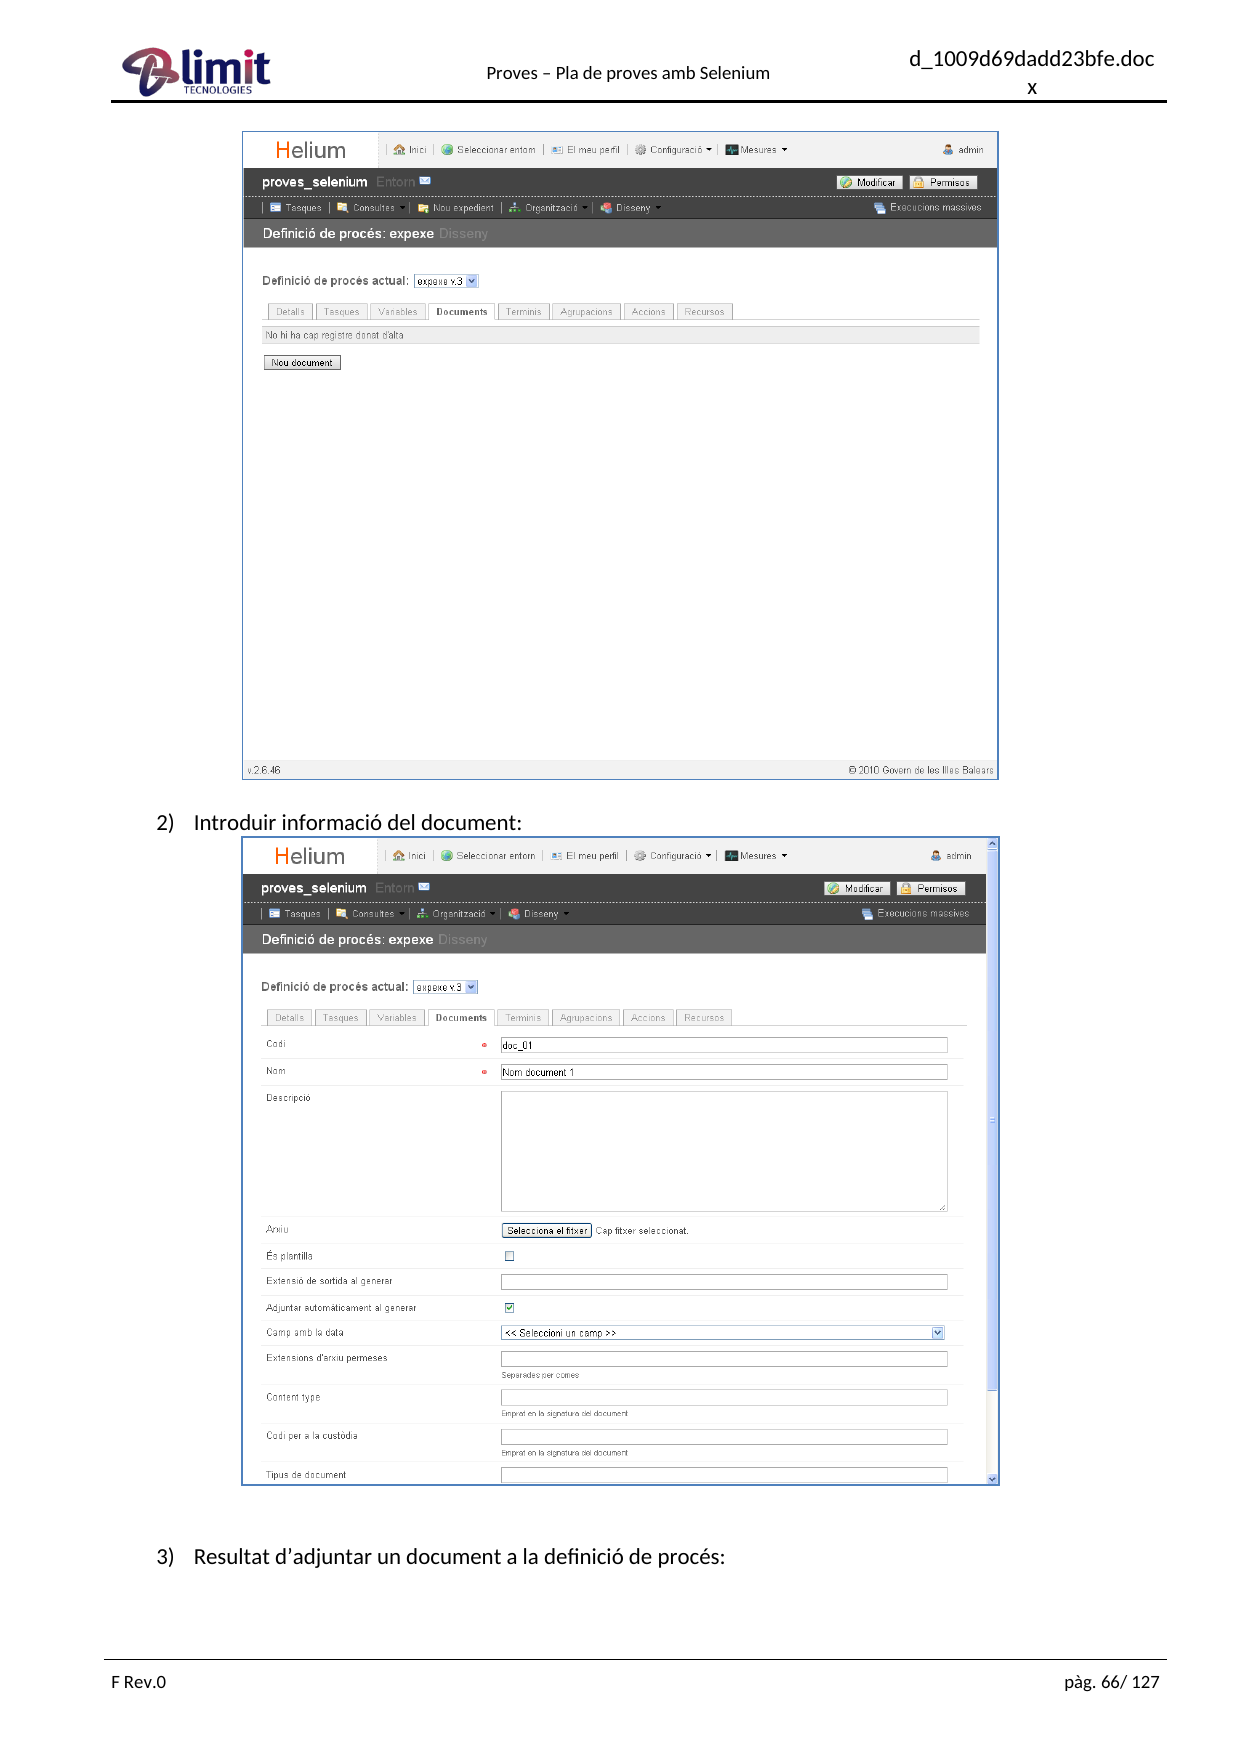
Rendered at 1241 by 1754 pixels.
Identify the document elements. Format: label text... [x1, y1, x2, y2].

picture [118, 45, 275, 100]
picture [243, 132, 997, 779]
list Resultat d’adjuntar un document a la definició de procés: [156, 1542, 1122, 1570]
list Introduir informació del document: [156, 808, 1122, 836]
picture [243, 838, 998, 1484]
